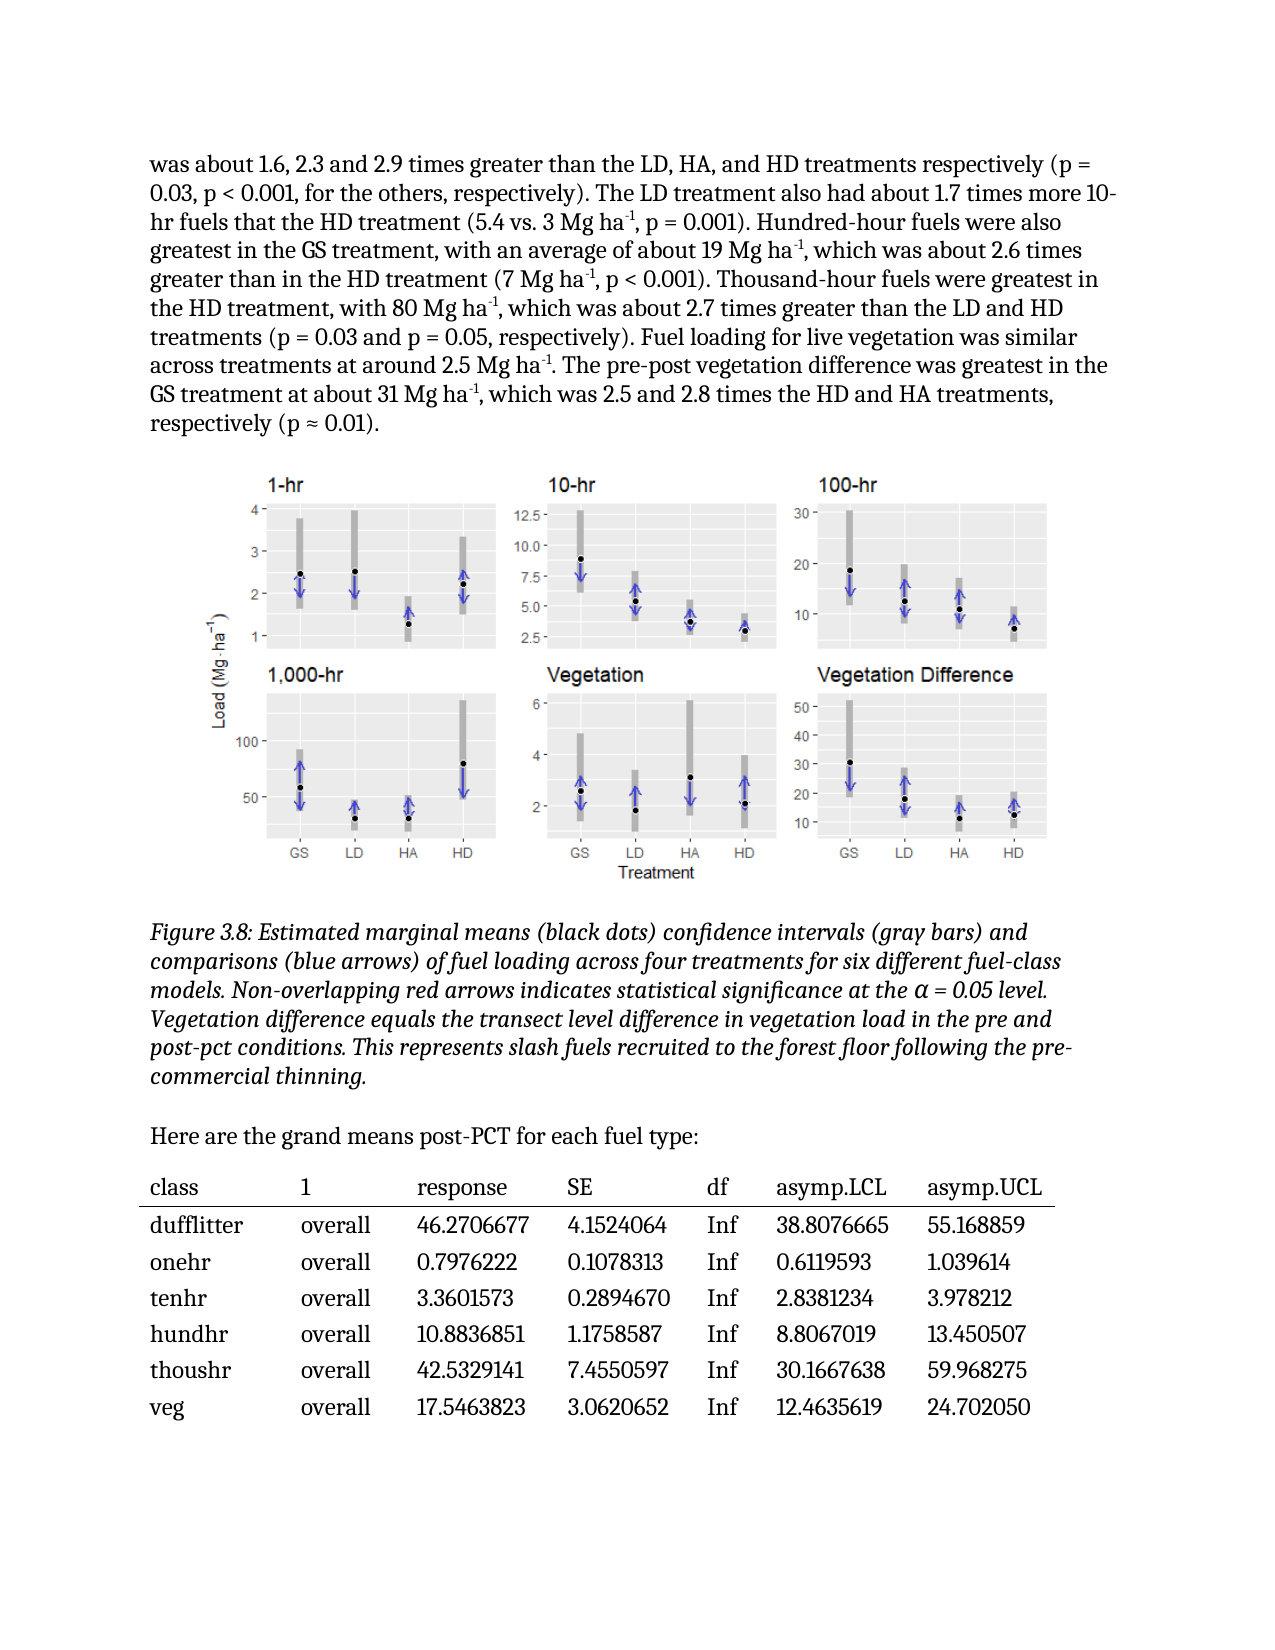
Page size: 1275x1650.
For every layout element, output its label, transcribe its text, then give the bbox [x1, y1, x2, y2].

table_cell dufflitter [139, 1207, 289, 1244]
table_cell overall [290, 1207, 406, 1244]
table_header asymp.UCL [916, 1170, 1055, 1206]
table_header SE [556, 1170, 696, 1206]
table_cell 13.450507 [916, 1316, 1055, 1352]
table_cell Inf [696, 1207, 765, 1244]
table_cell 3.3601573 [406, 1280, 556, 1316]
table_cell 10.8836851 [406, 1316, 556, 1352]
table_header response [406, 1170, 556, 1206]
table_header asymp.LCL [765, 1170, 916, 1206]
table_cell Inf [696, 1353, 765, 1389]
table_cell 3.978212 [916, 1280, 1055, 1316]
table_header class [139, 1170, 289, 1206]
table_cell 0.1078313 [556, 1244, 696, 1280]
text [150, 150, 1125, 437]
table_cell 8.8067019 [765, 1316, 916, 1352]
table_cell 46.2706677 [406, 1207, 556, 1244]
table_cell 3.0620652 [556, 1389, 696, 1425]
table_cell Inf [696, 1389, 765, 1425]
table_cell Inf [696, 1244, 765, 1280]
table_cell overall [290, 1280, 406, 1316]
table_cell 1.1758587 [556, 1316, 696, 1352]
table_cell 38.8076665 [765, 1207, 916, 1244]
table_cell 4.1524064 [556, 1207, 696, 1244]
table_cell 24.702050 [916, 1389, 1055, 1425]
table_cell Inf [696, 1316, 765, 1352]
table_header 1 [290, 1170, 406, 1206]
table_cell 17.5463823 [406, 1389, 556, 1425]
table_cell 30.1667638 [765, 1353, 916, 1389]
table_cell 0.7976222 [406, 1244, 556, 1280]
table_cell 7.4550597 [556, 1353, 696, 1389]
picture [188, 460, 1064, 898]
table_cell veg [139, 1389, 289, 1425]
table_cell tenhr [139, 1280, 289, 1316]
table_cell overall [290, 1244, 406, 1280]
table_cell 0.6119593 [765, 1244, 916, 1280]
table_cell hundhr [139, 1316, 289, 1352]
table_cell thoushr [139, 1353, 289, 1389]
table_cell overall [290, 1316, 406, 1352]
table_cell 2.8381234 [765, 1280, 916, 1316]
table_cell overall [290, 1389, 406, 1425]
table_cell overall [290, 1353, 406, 1389]
table_cell 12.4635619 [765, 1389, 916, 1425]
table_header Figure 3.8: Estimated marginal means (black dots) confidence intervals (gray bars) and comparisons (blue arrows) of fuel loading across four treatments for six different fuel-class models. Non-overlapping red arrows indicates statistical significance at the α = 0.05 level. Vegetation difference equals the transect level difference in vegetation load in the pre and post-pct conditions. This represents slash fuels recruited to the forest floor following the pre-commercial thinning. [139, 456, 1114, 1103]
table_cell 0.2894670 [556, 1280, 696, 1316]
text Here are the grand means post-PCT for each fuel type: [150, 1122, 1125, 1151]
table_header df [696, 1170, 765, 1206]
table_cell Inf [696, 1280, 765, 1316]
table_cell 42.5329141 [406, 1353, 556, 1389]
table_cell 55.168859 [916, 1207, 1055, 1244]
table_cell 59.968275 [916, 1353, 1055, 1389]
table_cell 1.039614 [916, 1244, 1055, 1280]
table_cell onehr [139, 1244, 289, 1280]
